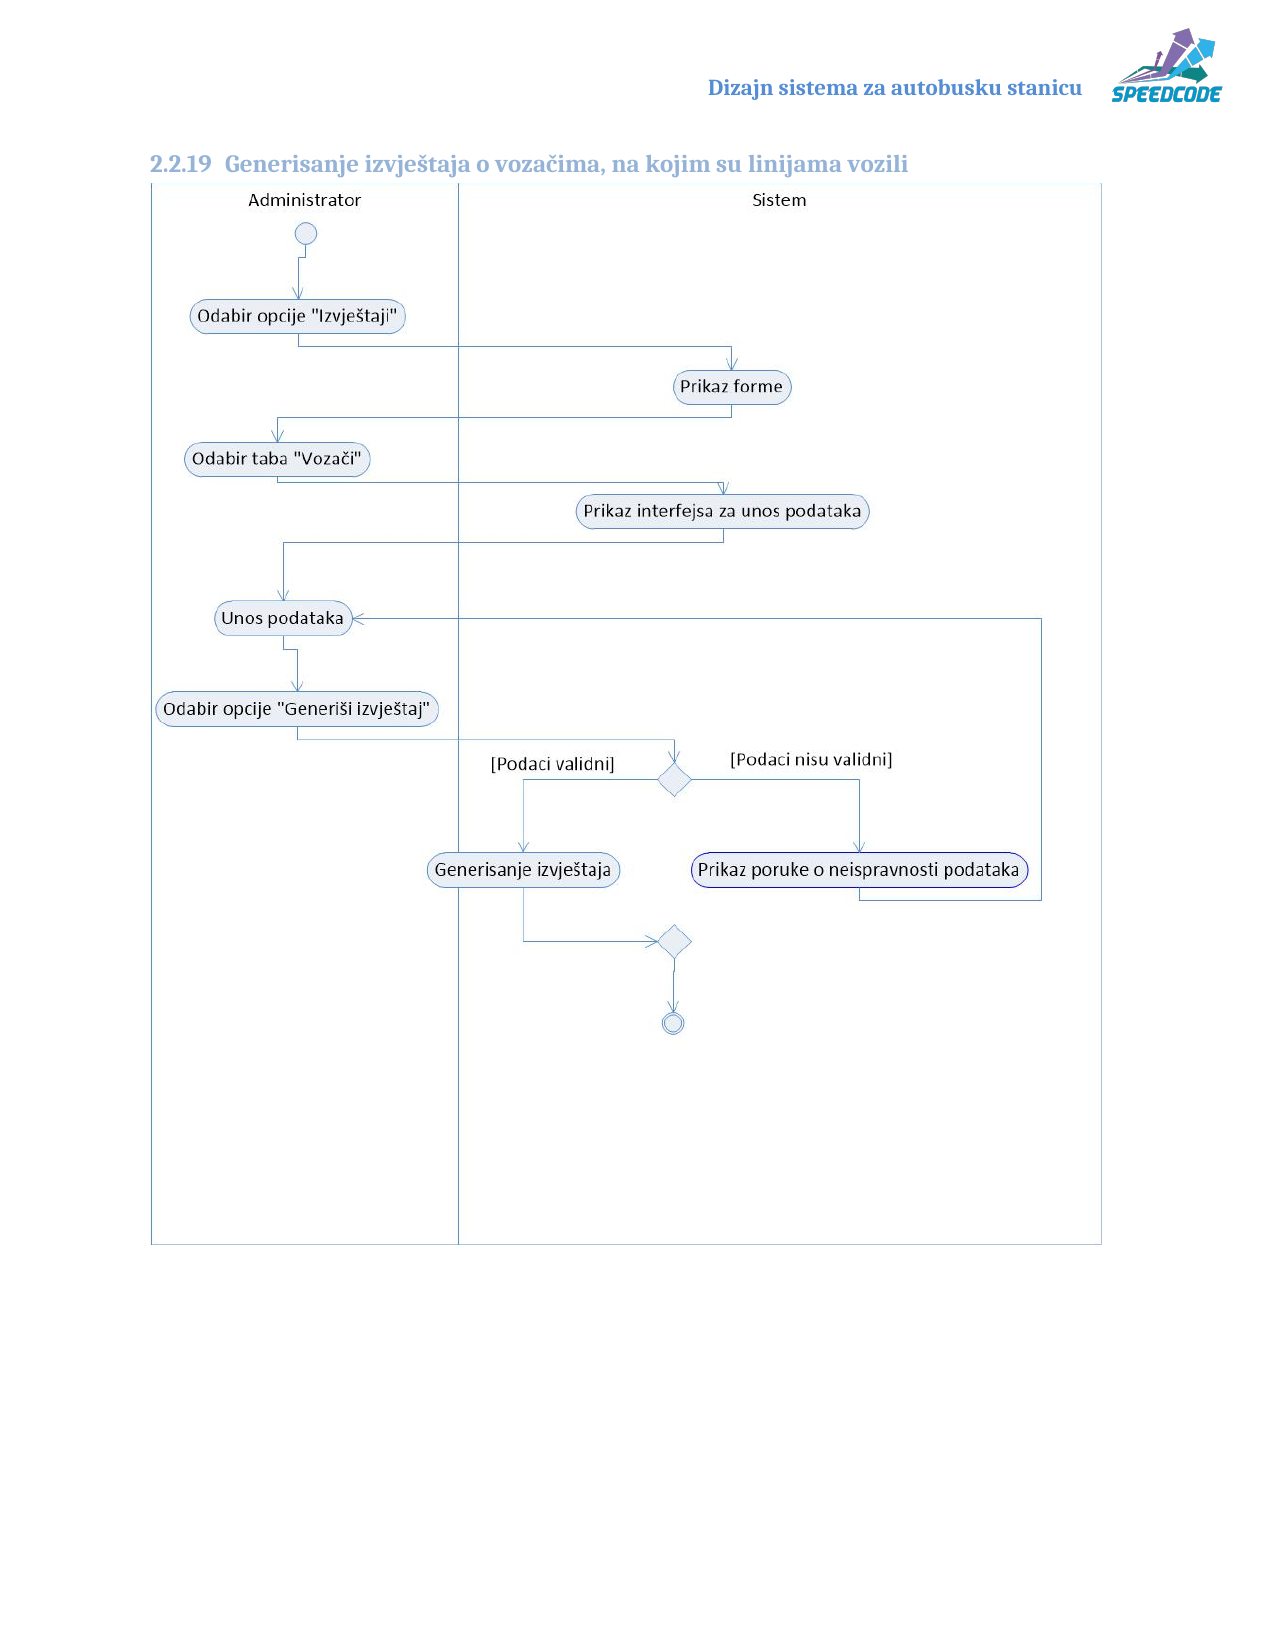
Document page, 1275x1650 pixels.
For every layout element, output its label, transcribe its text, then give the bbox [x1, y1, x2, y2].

picture [1106, 20, 1227, 107]
subtitle Generisanje izvještaja o vozačima, na kojim su linijama vozili [150, 150, 1125, 179]
picture [150, 183, 1102, 1245]
